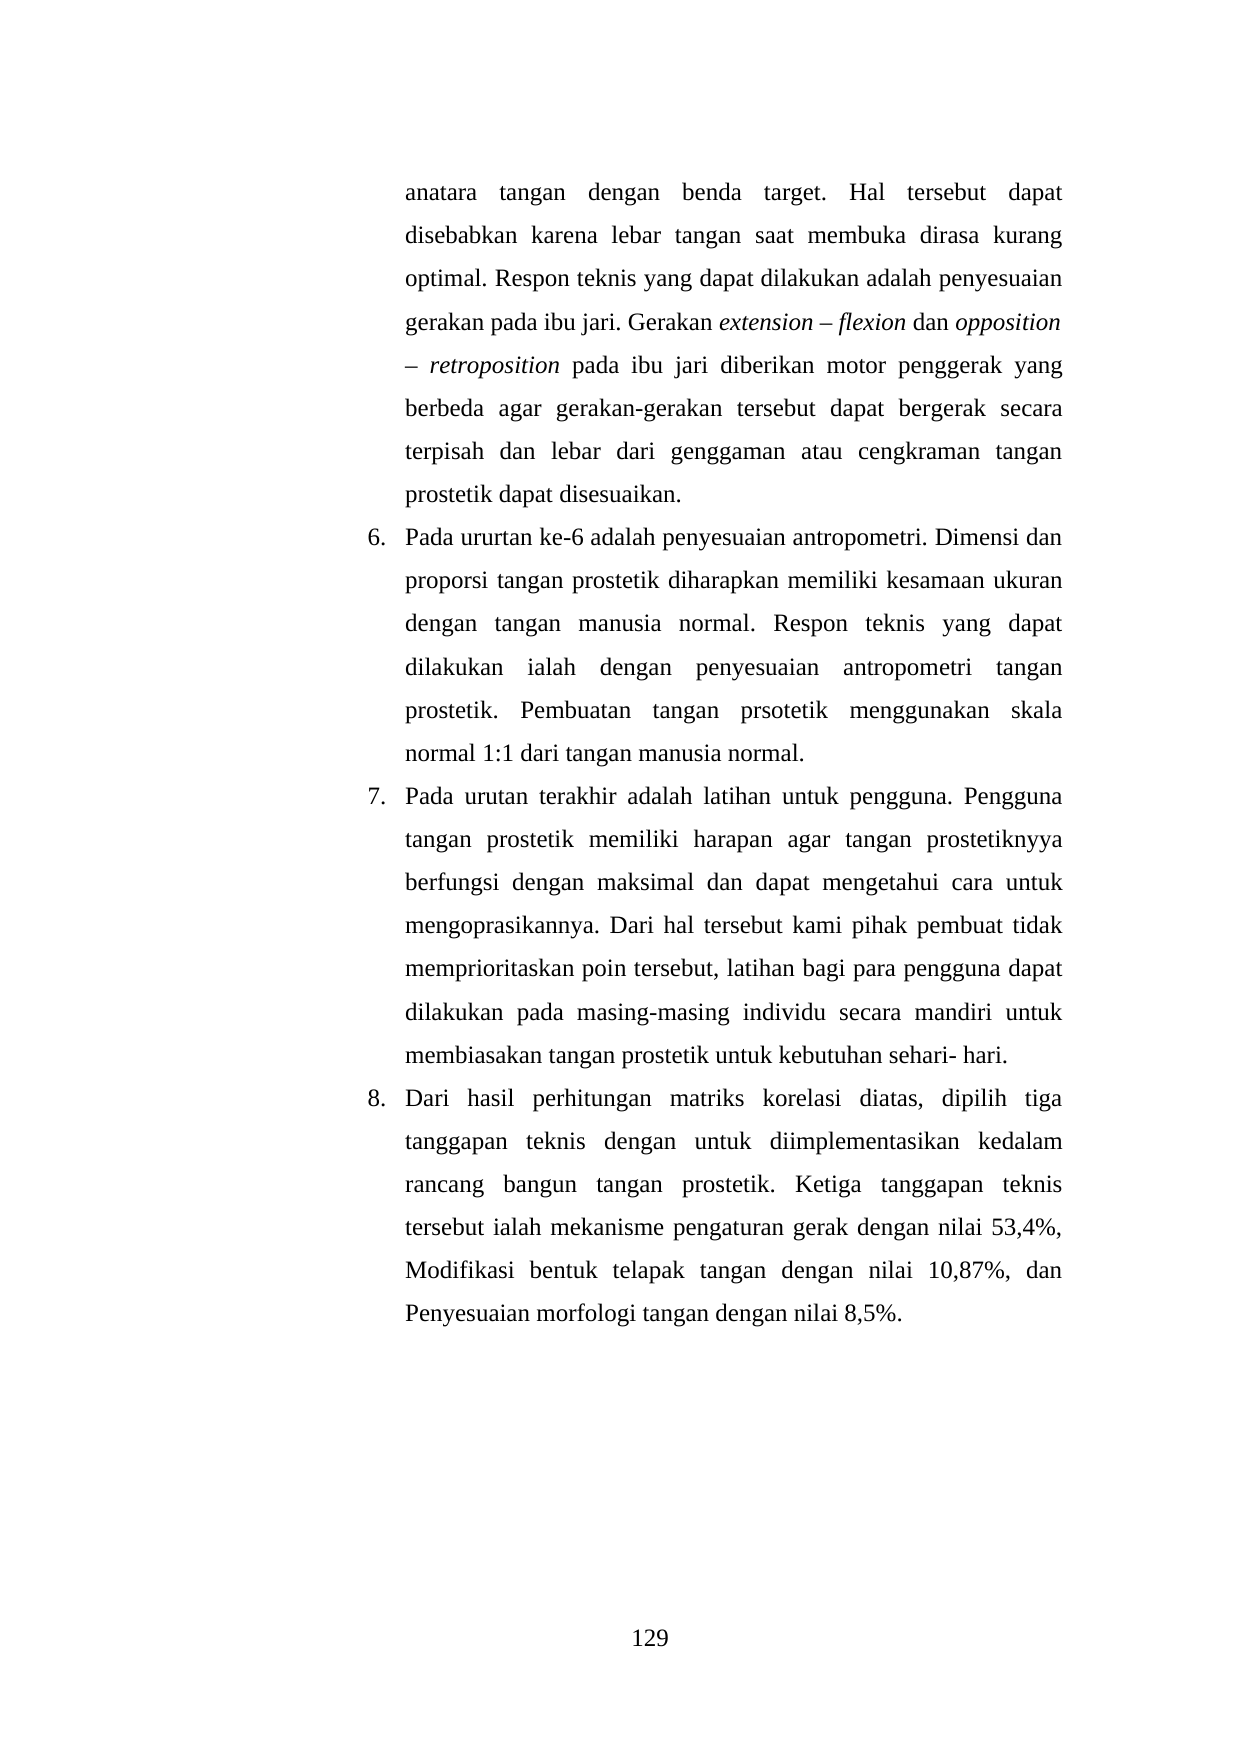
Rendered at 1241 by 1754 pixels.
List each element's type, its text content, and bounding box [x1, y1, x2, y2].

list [367, 177, 1063, 508]
list Dari hasil perhitungan matriks korelasi diatas, dipilih tiga tanggapan teknis dengan untuk diimplementasikan kedalam rancang bangun tangan prostetik. Ketiga tanggapan teknis tersebut ialah mekanisme pengaturan gerak dengan nilai 53,4%, Modifikasi bentuk telapak tangan dengan nilai 10,87%, dan Penyesuaian morfologi tangan dengan nilai 8,5%. [367, 1083, 1063, 1327]
list Pada ururtan ke-6 adalah penyesuaian antropometri. Dimensi dan proporsi tangan prostetik diharapkan memiliki kesamaan ukuran dengan tangan manusia normal. Respon teknis yang dapat dilakukan ialah dengan penyesuaian antropometri tangan prostetik. Pembuatan tangan prsotetik menggunakan skala normal 1:1 dari tangan manusia normal. [367, 522, 1063, 767]
list Pada urutan terakhir adalah latihan untuk pengguna. Pengguna tangan prostetik memiliki harapan agar tangan prostetiknyya berfungsi dengan maksimal dan dapat mengetahui cara untuk mengoprasikannya. Dari hal tersebut kami pihak pembuat tidak memprioritaskan poin tersebut, latihan bagi para pengguna dapat dilakukan pada masing-masing individu secara mandiri untuk membiasakan tangan prostetik untuk kebutuhan sehari- hari. [367, 781, 1063, 1068]
